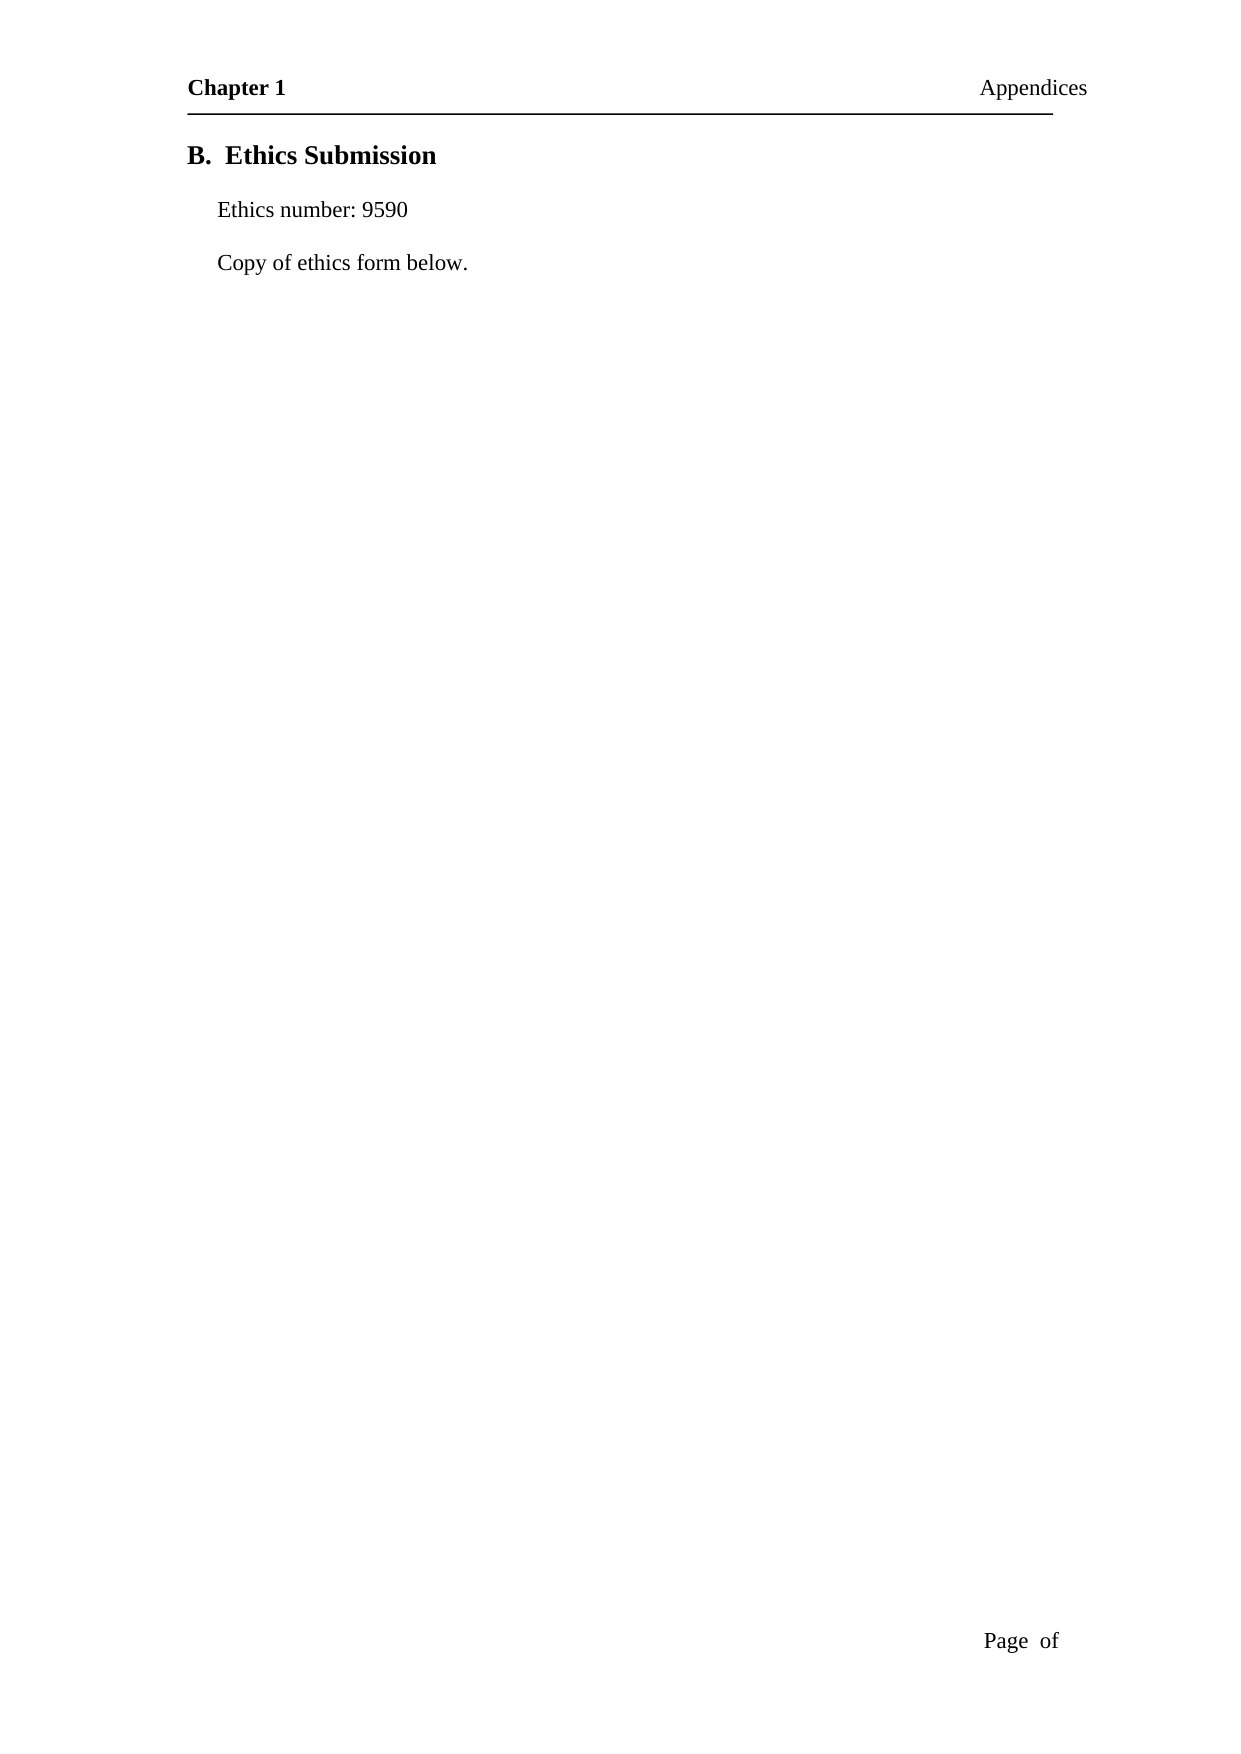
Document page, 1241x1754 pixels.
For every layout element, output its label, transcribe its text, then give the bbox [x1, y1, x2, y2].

text Copy of ethics form below. [187, 249, 1053, 276]
text Ethics number: 9590 [187, 196, 1053, 223]
text Ethics Submission [187, 139, 1053, 170]
